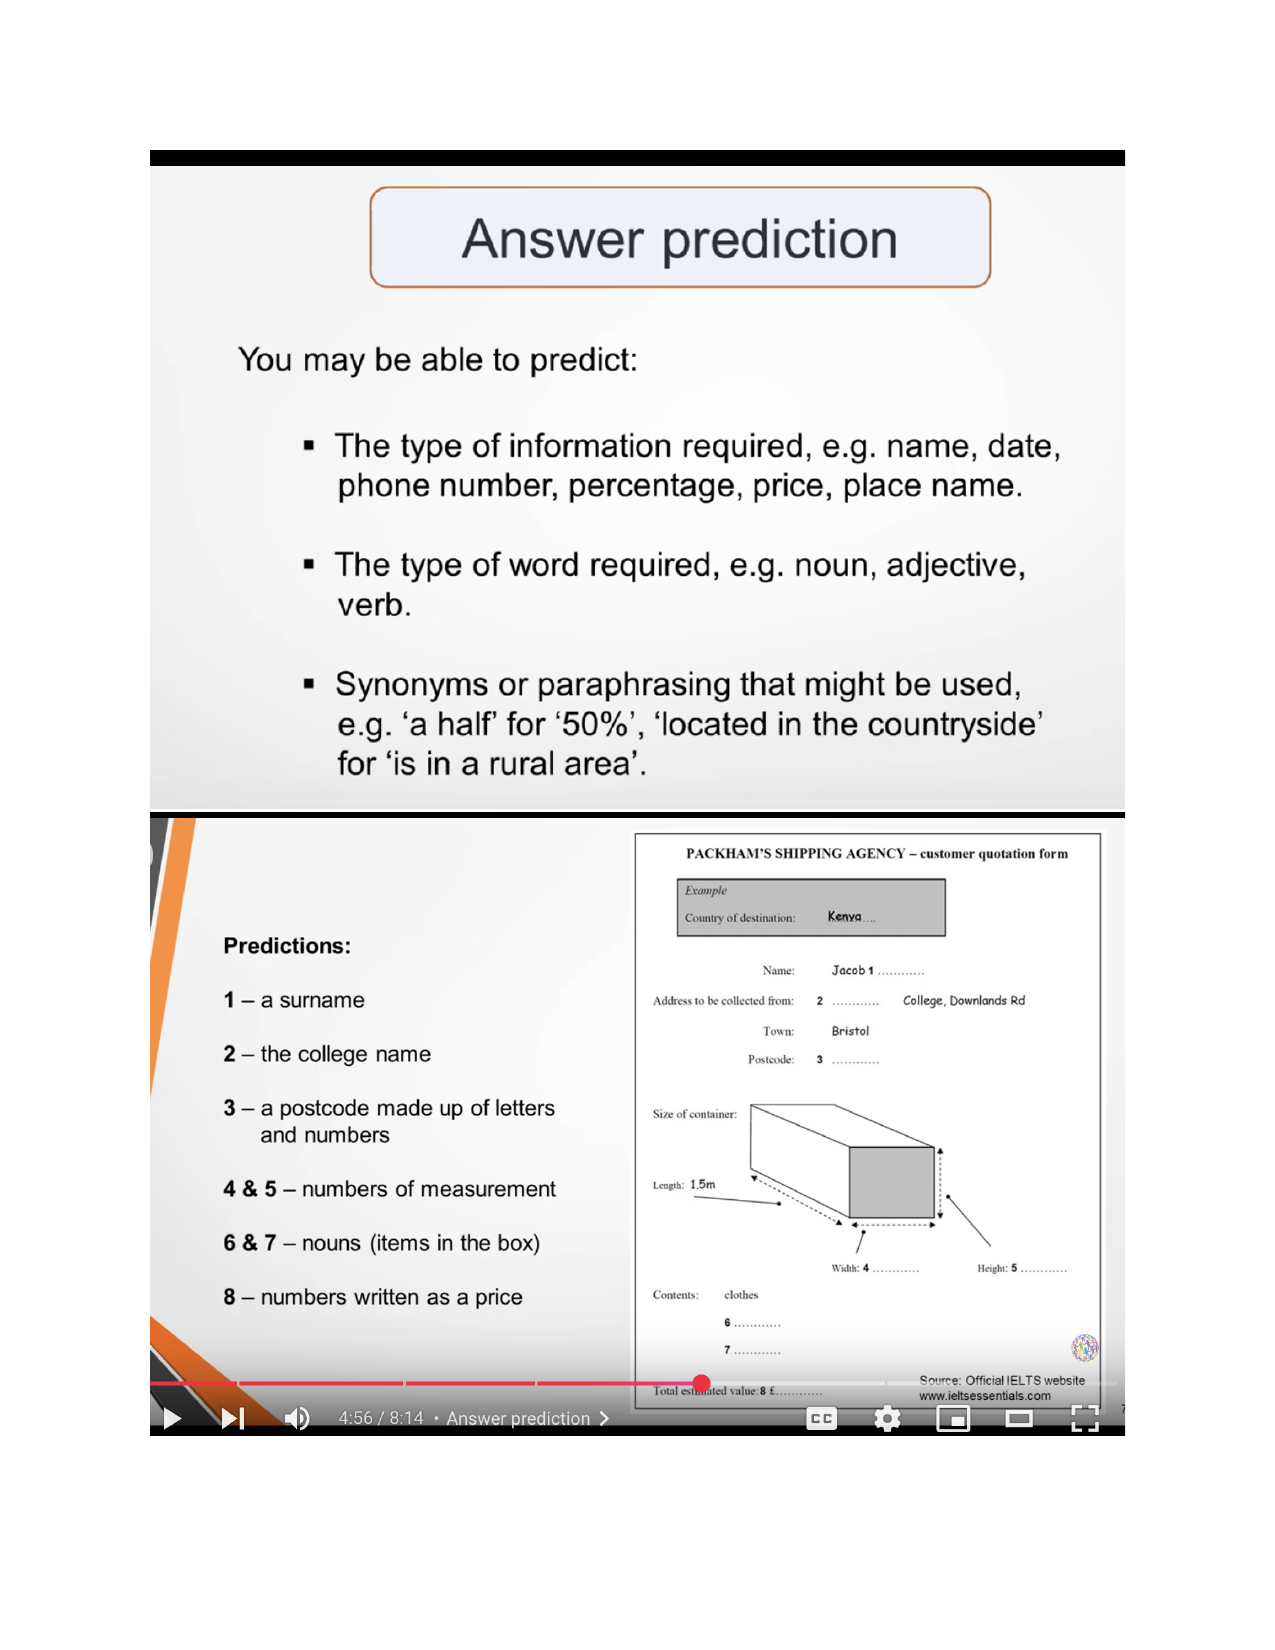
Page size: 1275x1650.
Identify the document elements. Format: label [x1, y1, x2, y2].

picture [150, 150, 1125, 809]
picture [150, 812, 1125, 1436]
